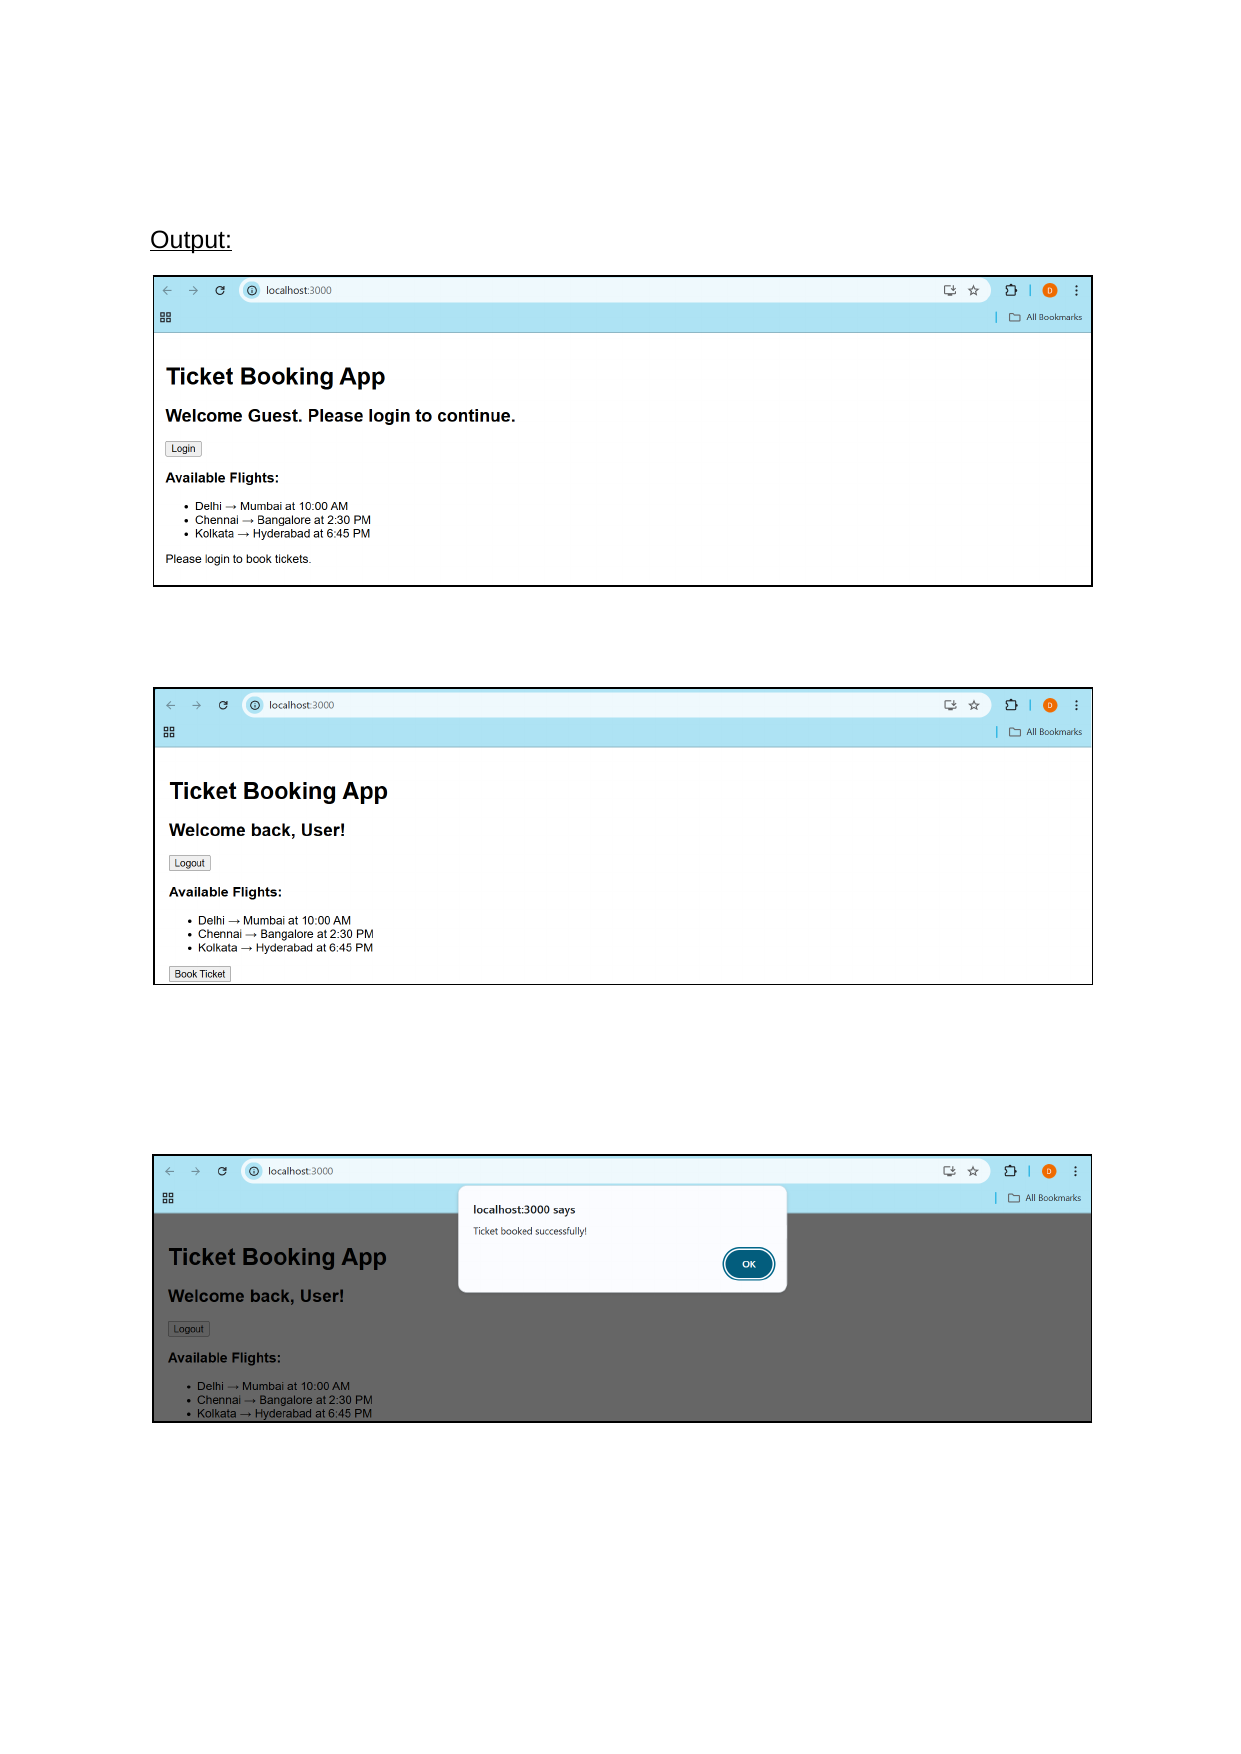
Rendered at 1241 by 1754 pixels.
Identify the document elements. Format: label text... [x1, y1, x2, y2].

picture [154, 277, 1091, 585]
text Output: [150, 225, 1090, 254]
picture [154, 1156, 1091, 1421]
picture [155, 689, 1092, 984]
